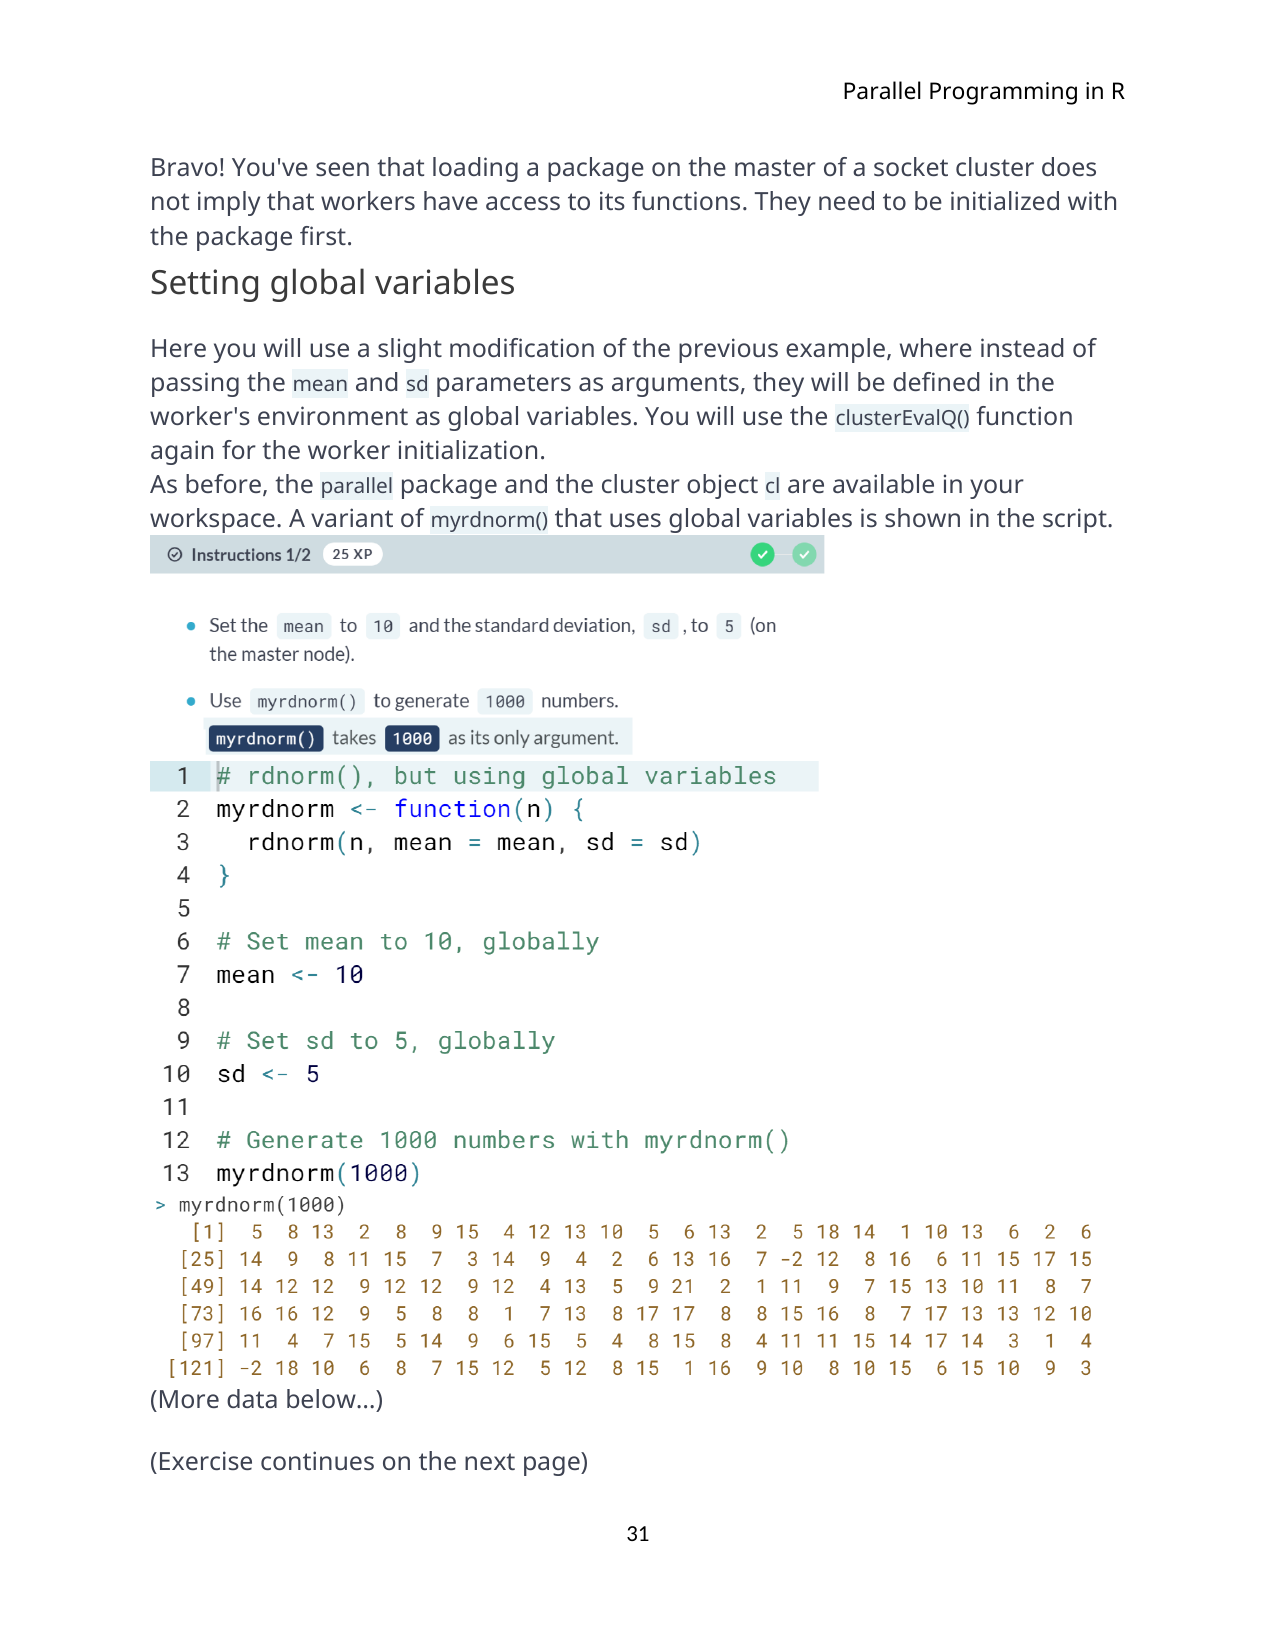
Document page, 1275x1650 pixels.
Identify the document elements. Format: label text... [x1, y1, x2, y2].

subtitle (More data below…) [150, 1196, 1125, 1444]
text As before, the parallel package and the cluster object cl are available in your workspace. A variant of myrdnorm() that uses global variables is shown in the script. [150, 467, 1125, 535]
text Here you will use a slight modification of the previous example, where instead of passing the mean and sd parameters as arguments, they will be defined in the worker's environment as global variables. You will use the clusterEvalQ() function again for the worker initialization. [150, 331, 1125, 467]
picture [150, 535, 1124, 1382]
subtitle Bravo! You've seen that loading a package on the master of a socket cluster does not imply that workers have access to its functions. They need to be initialized with the package first. [150, 150, 1125, 252]
subtitle (Exercise continues on the next page) [150, 1444, 1125, 1478]
subtitle Setting global variables [150, 258, 1125, 304]
